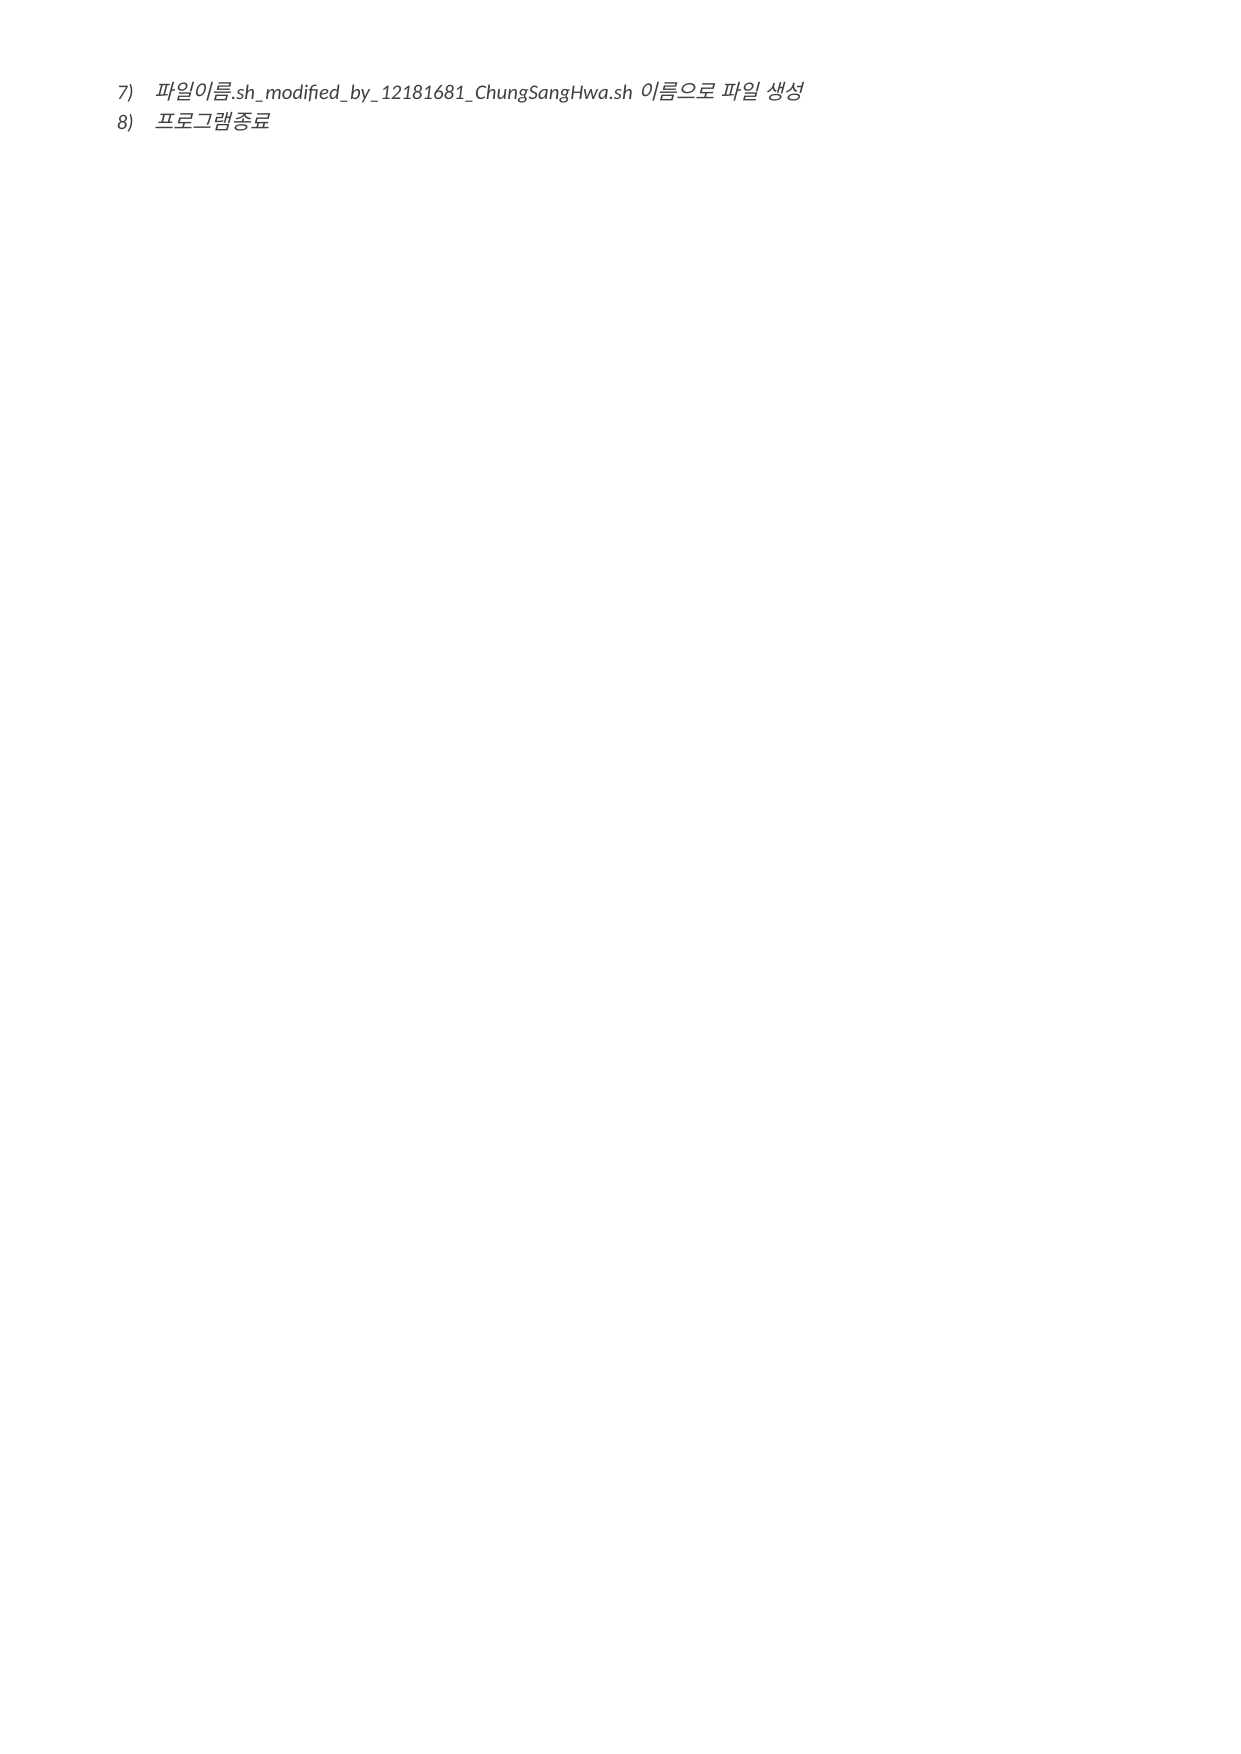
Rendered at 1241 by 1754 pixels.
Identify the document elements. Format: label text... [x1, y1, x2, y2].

list 파일이름.sh_modified_by_12181681_ChungSangHwa.sh 이름으로 파일 생성 [117, 75, 1165, 105]
list 프로그램종료 [117, 105, 1165, 135]
